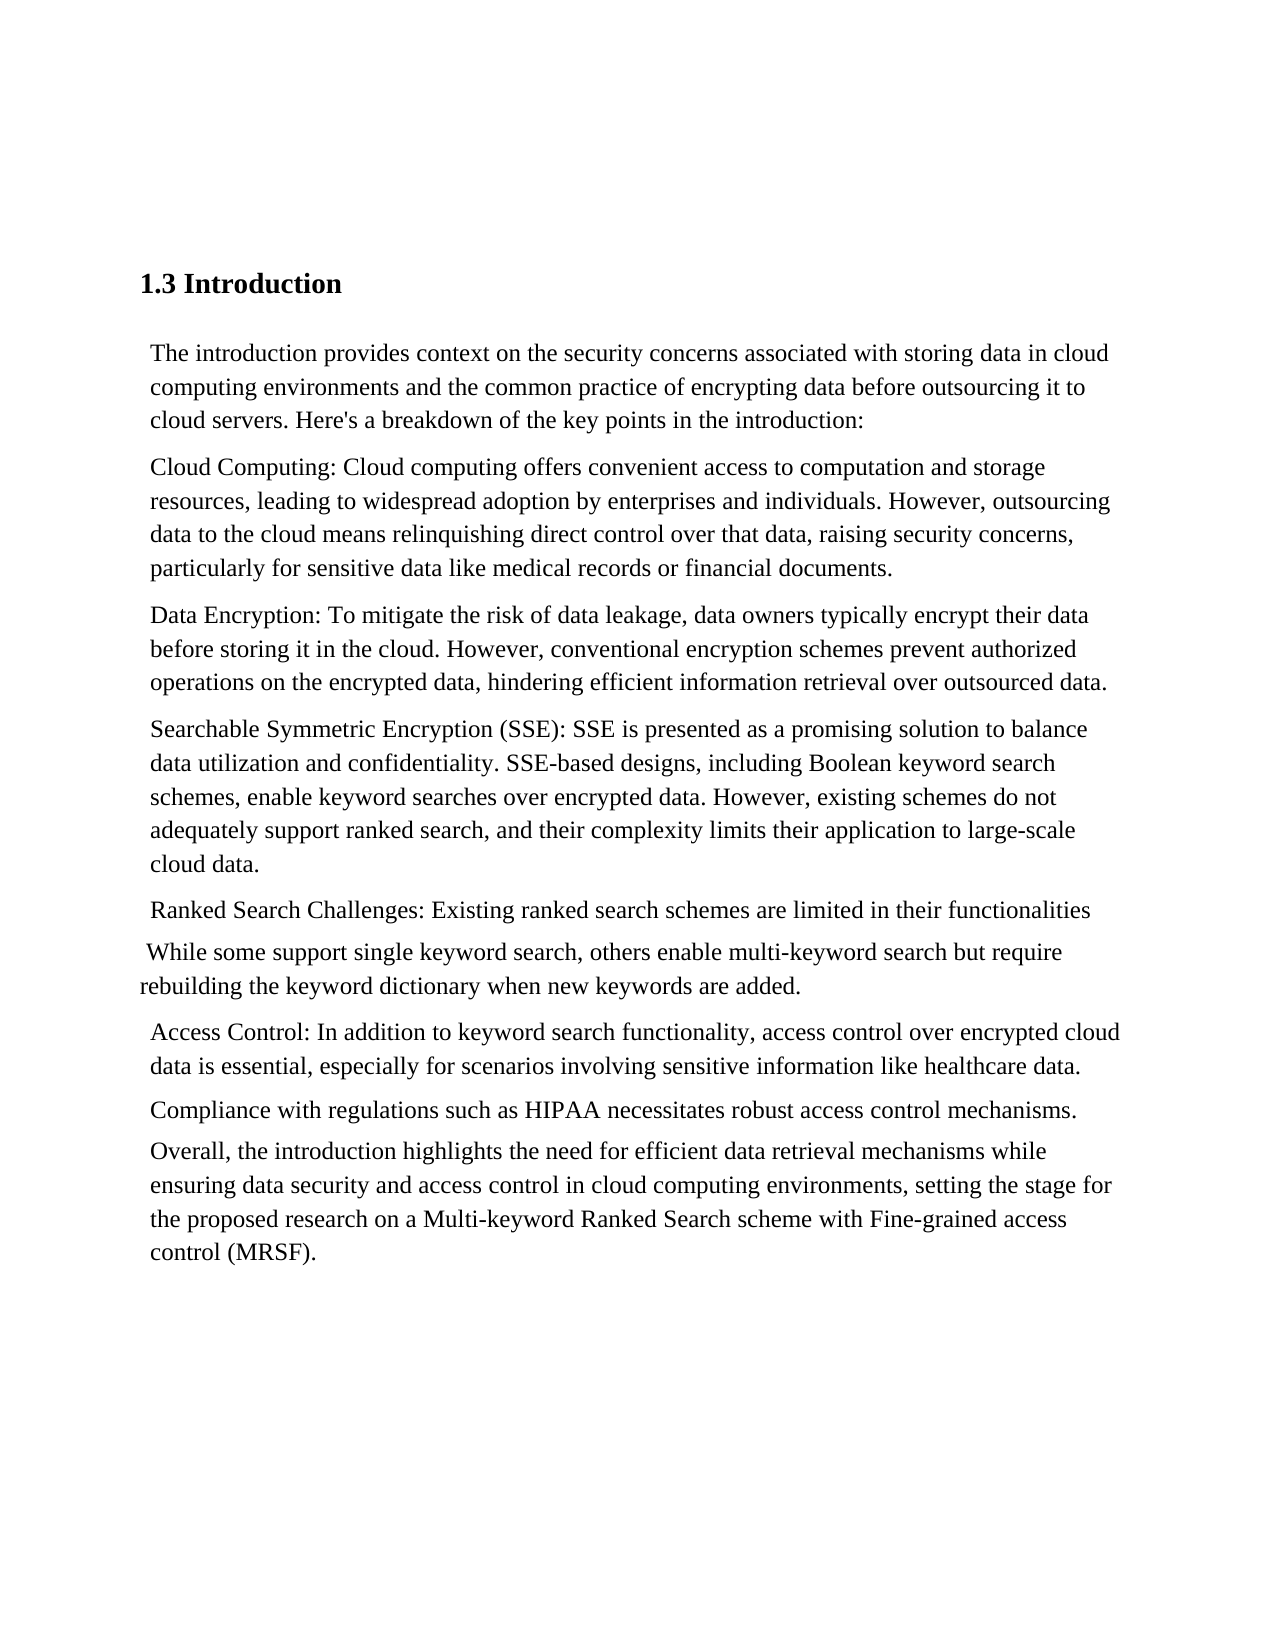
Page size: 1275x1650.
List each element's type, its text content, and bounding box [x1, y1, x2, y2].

text Data Encryption: To mitigate the risk of data leakage, data owners typically encrypt their data before storing it in the cloud. However, conventional encryption schemes prevent authorized operations on the encrypted data, hindering efficient information retrieval over outsourced data. [150, 600, 1121, 696]
text While some support single keyword search, others enable multi-keyword search but require rebuilding the keyword dictionary when new keywords are added. [139, 937, 1082, 999]
text Cloud Computing: Cloud computing offers convenient access to computation and storage resources, leading to widespread adoption by enterprises and individuals. However, outsourcing data to the cloud means relinquishing direct control over that data, raising security concerns, particularly for sensitive data like medical records or financial documents. [150, 452, 1121, 582]
text Access Control: In addition to keyword search functionality, access control over encrypted cloud data is essential, especially for scenarios involving sensitive information like healthcare data. [150, 1017, 1121, 1080]
text Overall, the introduction highlights the need for efficient data retrieval mechanisms while ensuring data security and access control in cloud computing environments, setting the stage for the proposed research on a Multi-keyword Ranked Search scheme with Fine-grained access control (MRSF). [150, 1136, 1121, 1266]
text 1.3 Introduction [139, 267, 1135, 300]
text Searchable Symmetric Encryption (SSE): SSE is presented as a promising solution to balance data utilization and confidentiality. SSE-based designs, including Boolean keyword search schemes, enable keyword searches over encrypted data. However, existing schemes do not adequately support ranked search, and their complexity limits their application to large-scale cloud data. [150, 714, 1121, 878]
text The introduction provides context on the security concerns associated with storing data in cloud computing environments and the common practice of encrypting data before outsourcing it to cloud servers. Here's a breakdown of the key points in the introduction: [150, 338, 1121, 434]
text Compliance with regulations such as HIPAA necessitates robust access control mechanisms. [150, 1097, 1135, 1123]
text Ranked Search Challenges: Existing ranked search schemes are limited in their functionalities [150, 896, 1135, 924]
